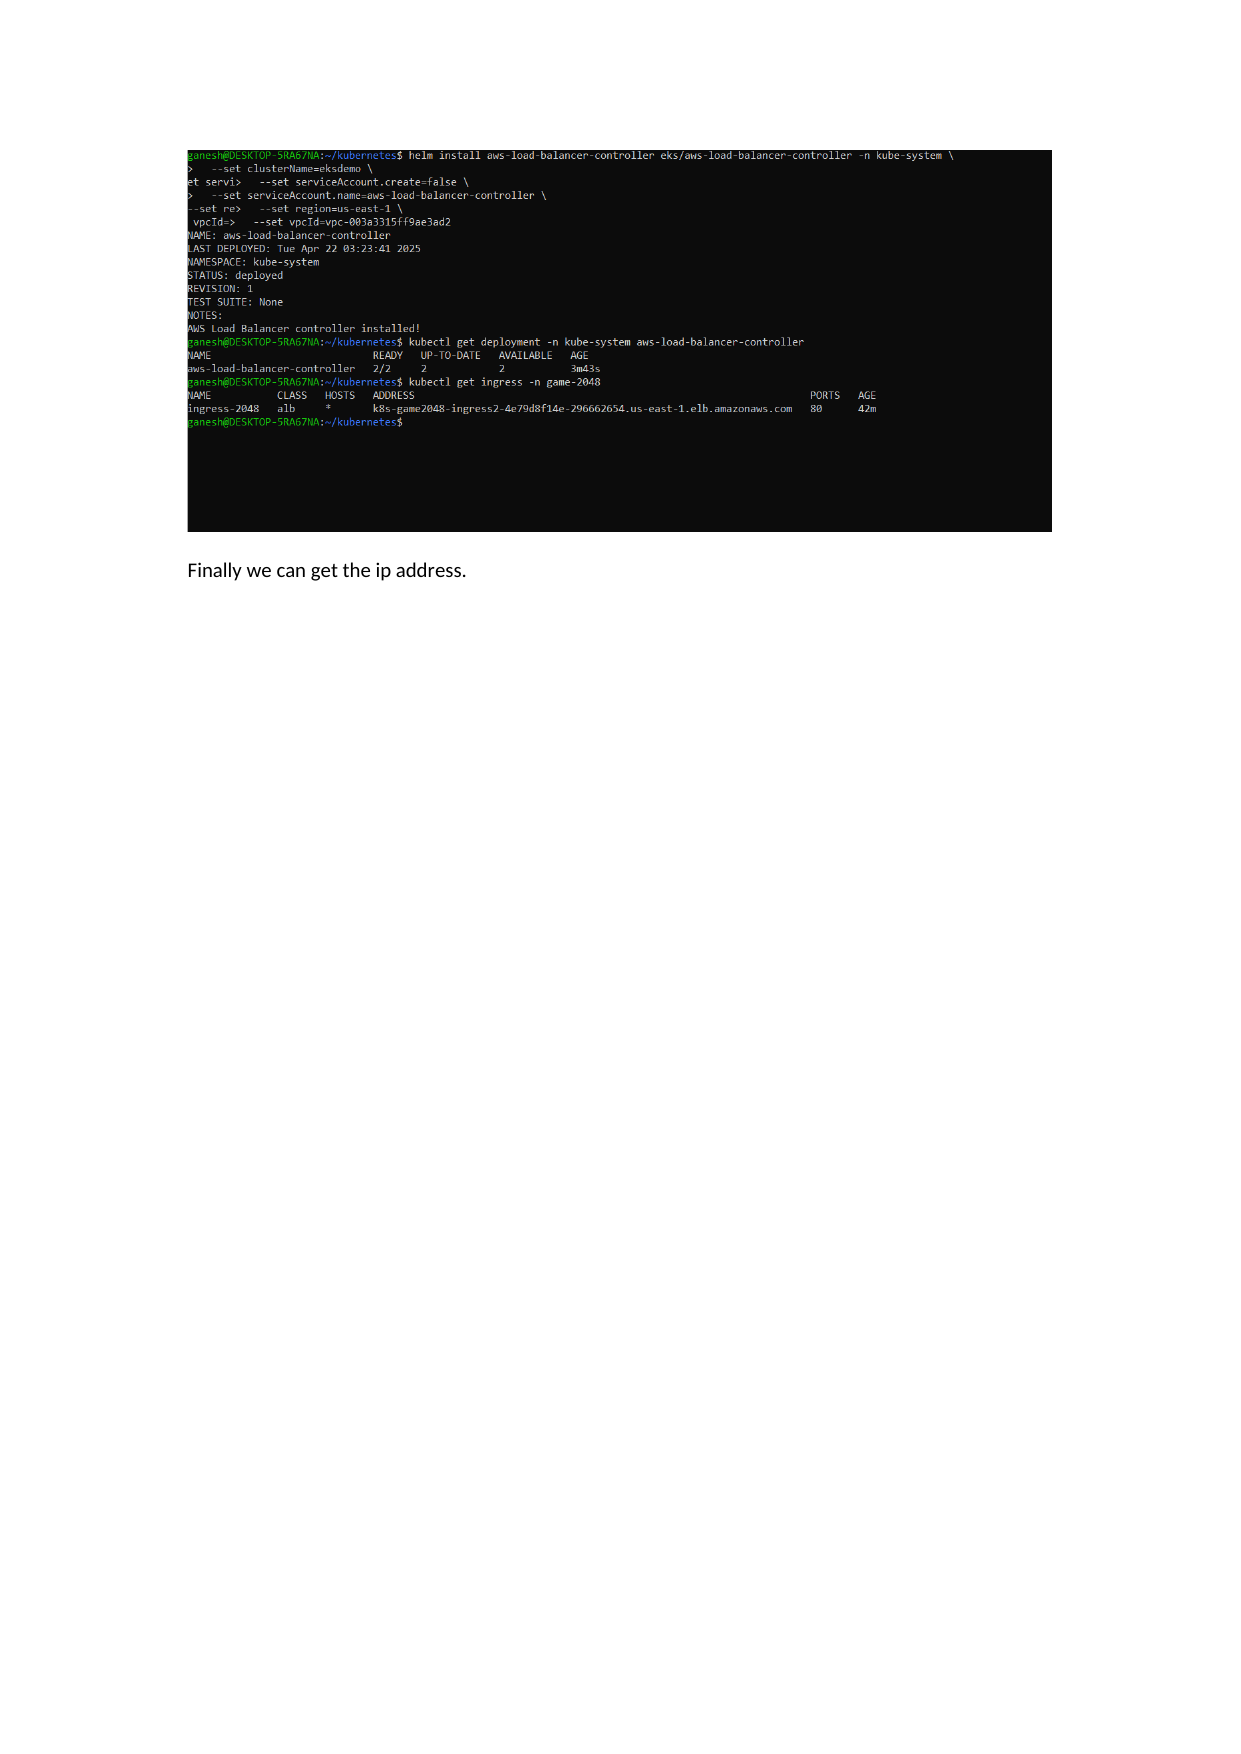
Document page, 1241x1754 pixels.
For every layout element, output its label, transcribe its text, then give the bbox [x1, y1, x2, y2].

list Finally we can get the ip address. [187, 557, 1053, 582]
picture [187, 150, 1052, 532]
